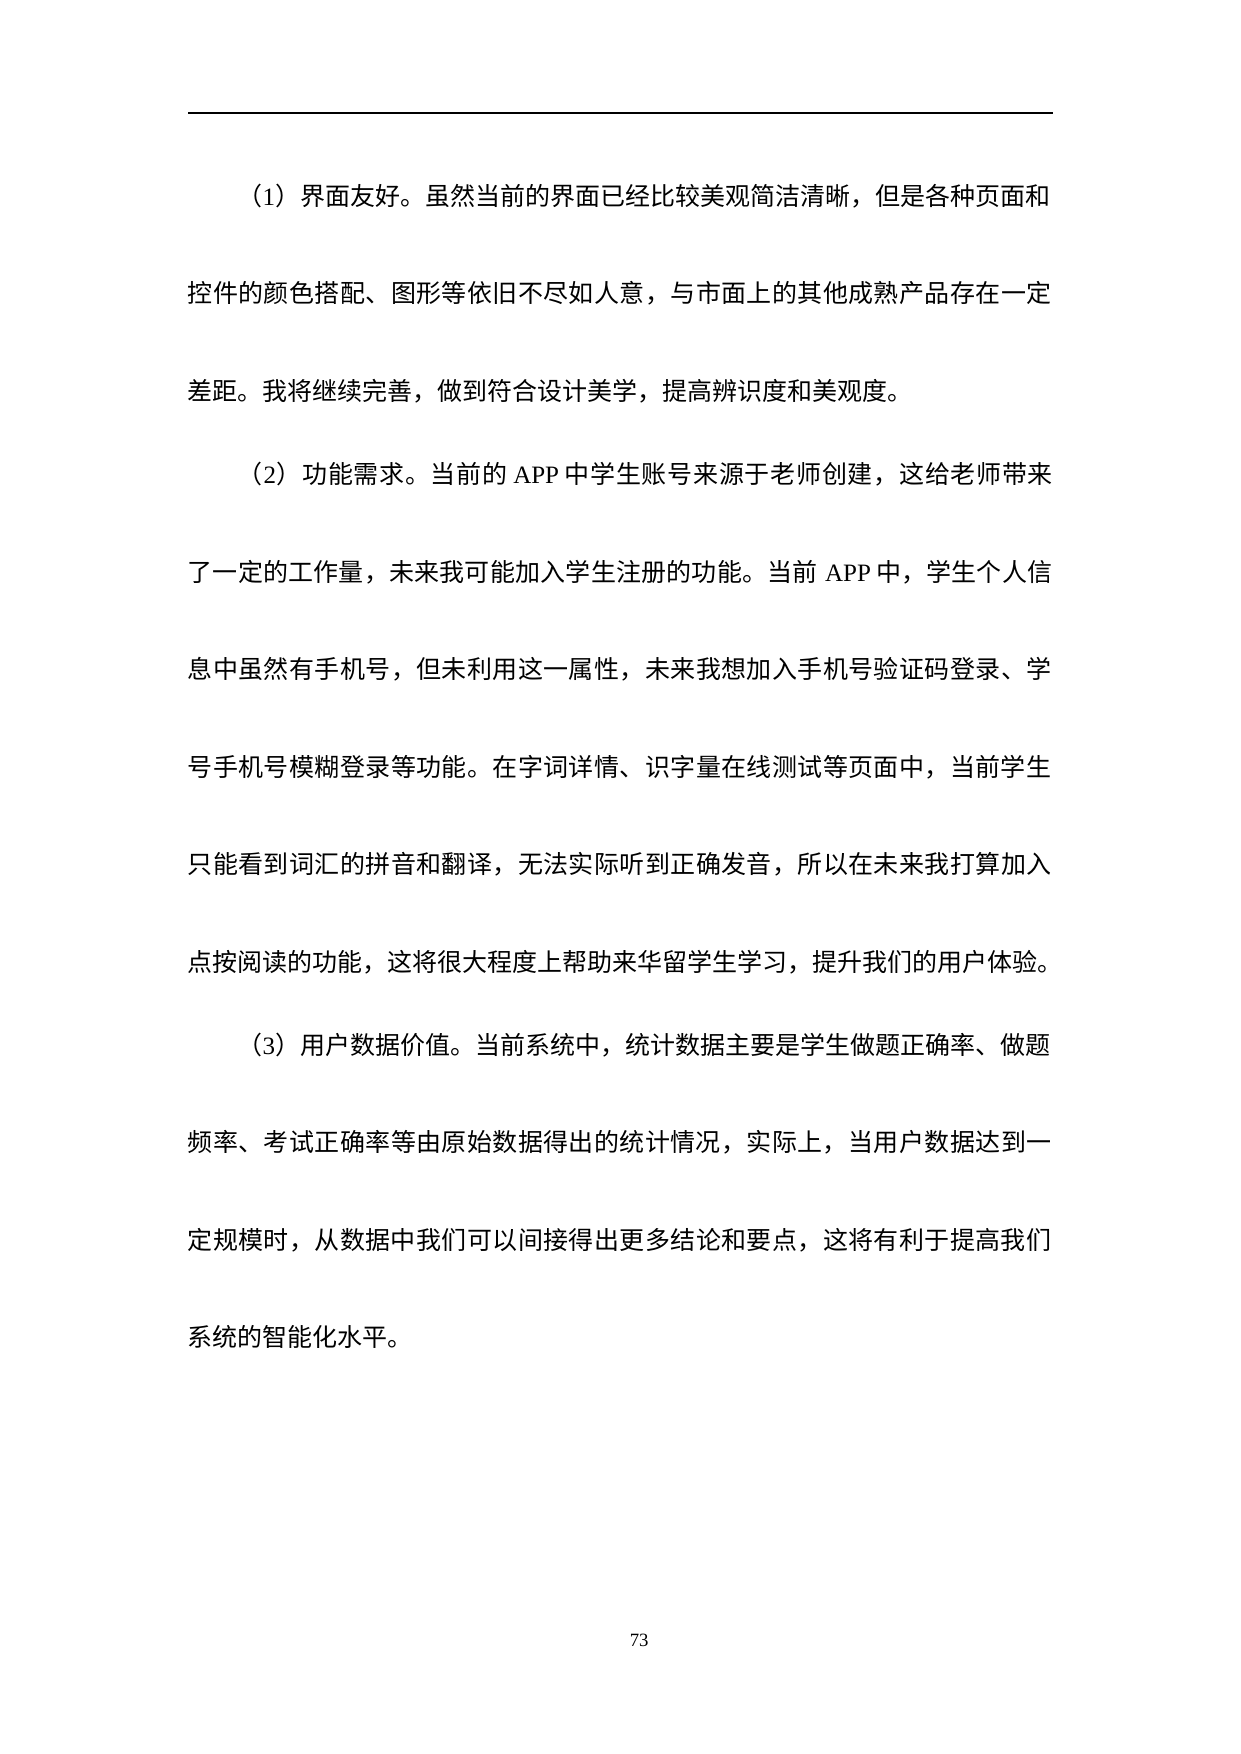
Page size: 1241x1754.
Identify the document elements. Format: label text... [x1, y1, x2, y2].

text （2）功能需求。当前的APP中学生账号来源于老师创建，这给老师带来了一定的工作量，未来我可能加入学生注册的功能。当前APP中，学生个人信息中虽然有手机号，但未利用这一属性，未来我想加入手机号验证码登录、学号手机号模糊登录等功能。在字词详情、识字量在线测试等页面中，当前学生只能看到词汇的拼音和翻译，无法实际听到正确发音，所以在未来我打算加入点按阅读的功能，这将很大程度上帮助来华留学生学习，提升我们的用户体验。 [187, 440, 1053, 993]
text （3）用户数据价值。当前系统中，统计数据主要是学生做题正确率、做题频率、考试正确率等由原始数据得出的统计情况，实际上，当用户数据达到一定规模时，从数据中我们可以间接得出更多结论和要点，这将有利于提高我们系统的智能化水平。 [187, 1011, 1053, 1368]
text （1）界面友好。虽然当前的界面已经比较美观简洁清晰，但是各种页面和控件的颜色搭配、图形等依旧不尽如人意，与市面上的其他成熟产品存在一定差距。我将继续完善，做到符合设计美学，提高辨识度和美观度。 [187, 162, 1053, 422]
